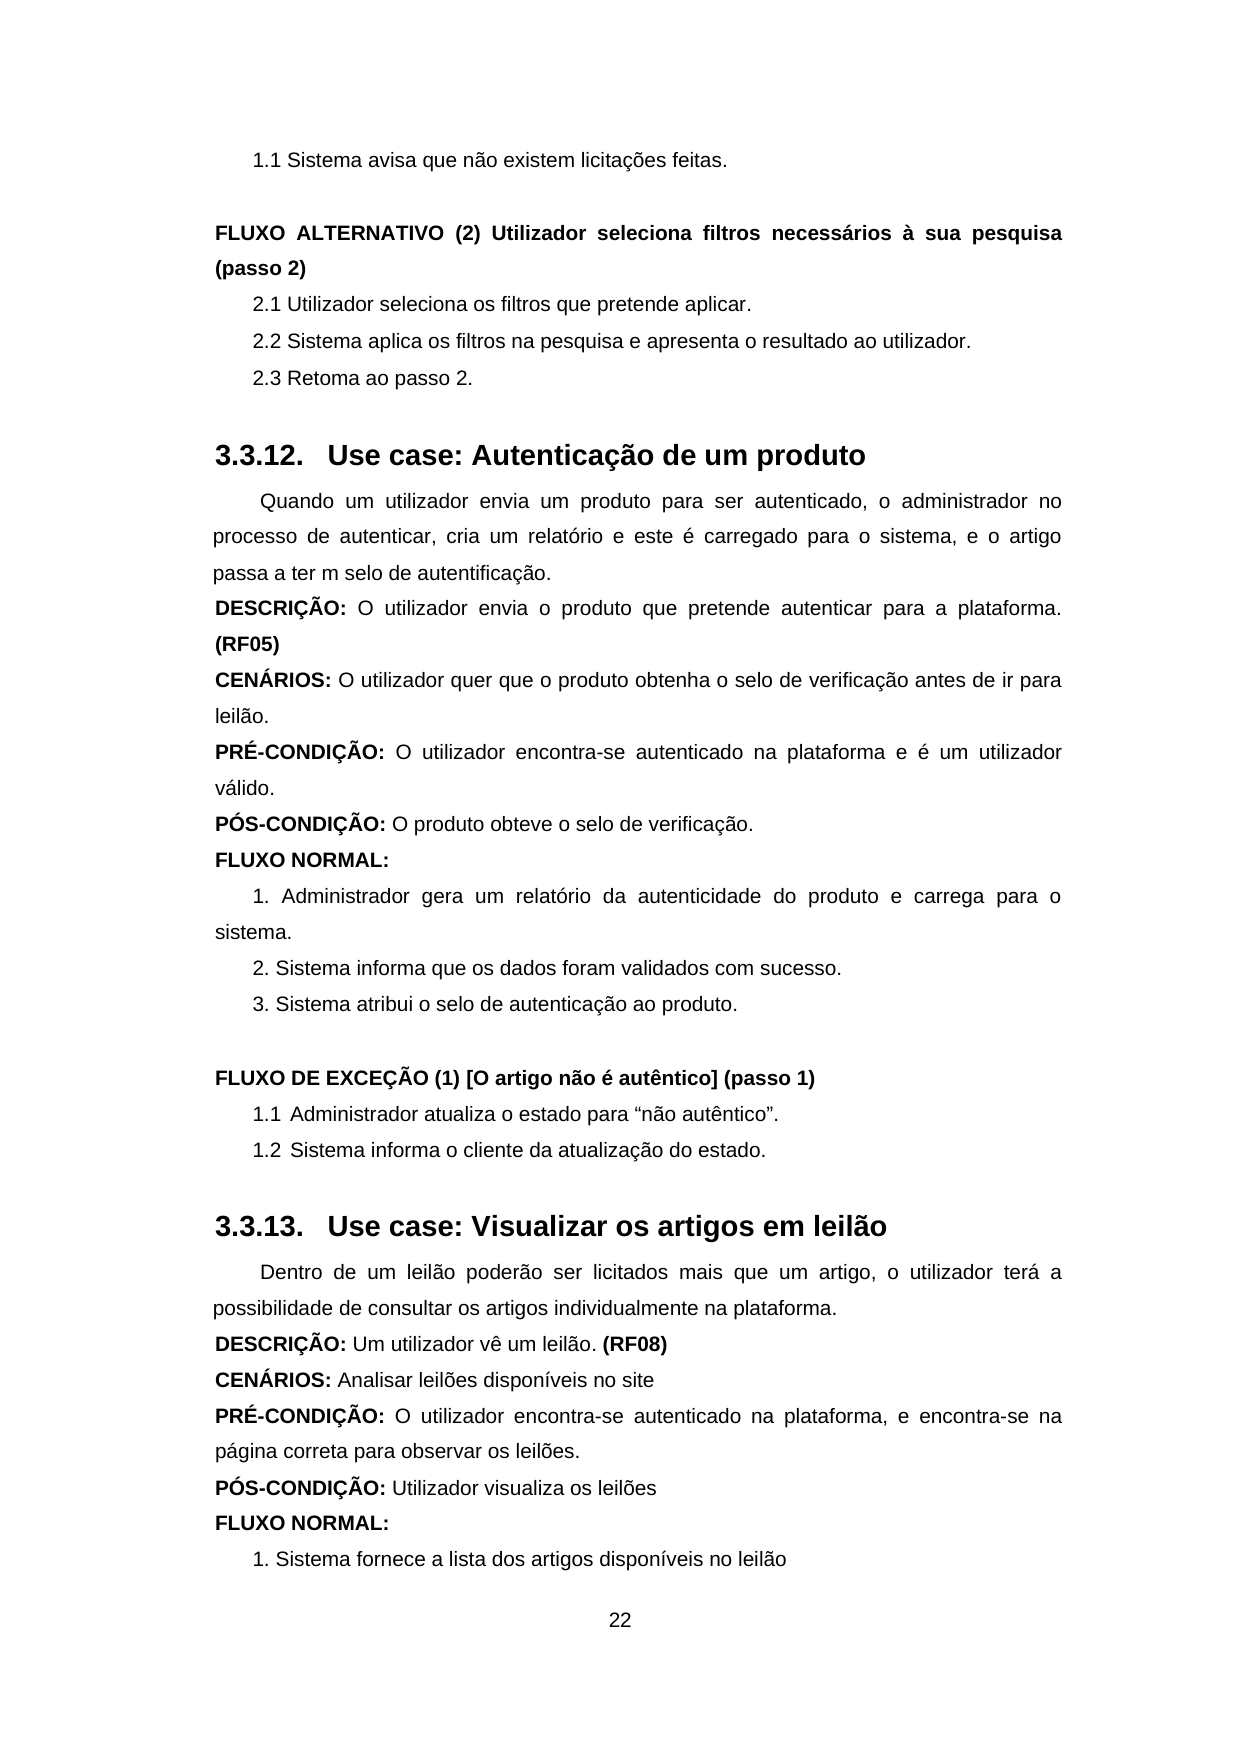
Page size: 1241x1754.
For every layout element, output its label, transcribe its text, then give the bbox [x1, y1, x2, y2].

text FLUXO ALTERNATIVO (2) Utilizador seleciona filtros necessários à sua pesquisa (passo 2) [215, 220, 1063, 280]
list Use case: Autenticação de um produto [215, 438, 1063, 472]
text PÓS-CONDIÇÃO: Utilizador visualiza os leilões [215, 1475, 1063, 1499]
text 2.3 Retoma ao passo 2. [215, 366, 1063, 389]
text 2.2 Sistema aplica os filtros na pesquisa e apresenta o resultado ao utilizador. [215, 329, 1063, 353]
text FLUXO NORMAL: [215, 1511, 1063, 1535]
text 1.1 Sistema avisa que não existem licitações feitas. [215, 148, 1063, 172]
text 2.1 Utilizador seleciona os filtros que pretende aplicar. [215, 292, 1063, 316]
text 1. Administrador gera um relatório da autenticidade do produto e carrega para o sistema. [215, 884, 1063, 944]
text PRÉ-CONDIÇÃO: O utilizador encontra-se autenticado na plataforma, e encontra-se na página correta para observar os leilões. [215, 1403, 1063, 1463]
list Sistema informa o cliente da atualização do estado. [252, 1137, 1063, 1161]
text FLUXO DE EXCEÇÃO (1) [O artigo não é autêntico] (passo 1) [215, 1066, 1063, 1089]
text PRÉ-CONDIÇÃO: O utilizador encontra-se autenticado na plataforma e é um utilizador válido. [215, 740, 1063, 800]
list Dentro de um leilão poderão ser licitados mais que um artigo, o utilizador terá a possibilidade de consultar os artigos individualmente na plataforma. [213, 1260, 1063, 1319]
text 2. Sistema informa que os dados foram validados com sucesso. [215, 956, 1063, 979]
text 3. Sistema atribui o selo de autenticação ao produto. [215, 992, 1063, 1016]
text DESCRIÇÃO: O utilizador envia o produto que pretende autenticar para a plataforma. (RF05) [215, 596, 1063, 656]
text DESCRIÇÃO: Um utilizador vê um leilão. (RF08) [215, 1332, 1063, 1356]
list Use case: Visualizar os artigos em leilão [215, 1209, 1063, 1243]
text FLUXO NORMAL: [215, 848, 1063, 872]
text CENÁRIOS: Analisar leilões disponíveis no site [215, 1367, 1063, 1391]
text CENÁRIOS: O utilizador quer que o produto obtenha o selo de verificação antes de ir para leilão. [215, 668, 1063, 728]
text 1. Sistema fornece a lista dos artigos disponíveis no leilão [215, 1547, 1063, 1571]
text PÓS-CONDIÇÃO: O produto obteve o selo de verificação. [215, 812, 1063, 836]
list Quando um utilizador envia um produto para ser autenticado, o administrador no processo de autenticar, cria um relatório e este é carregado para o sistema, e o artigo passa a ter m selo de autentificação. [213, 488, 1063, 584]
list Administrador atualiza o estado para “não autêntico”. [252, 1102, 1063, 1126]
